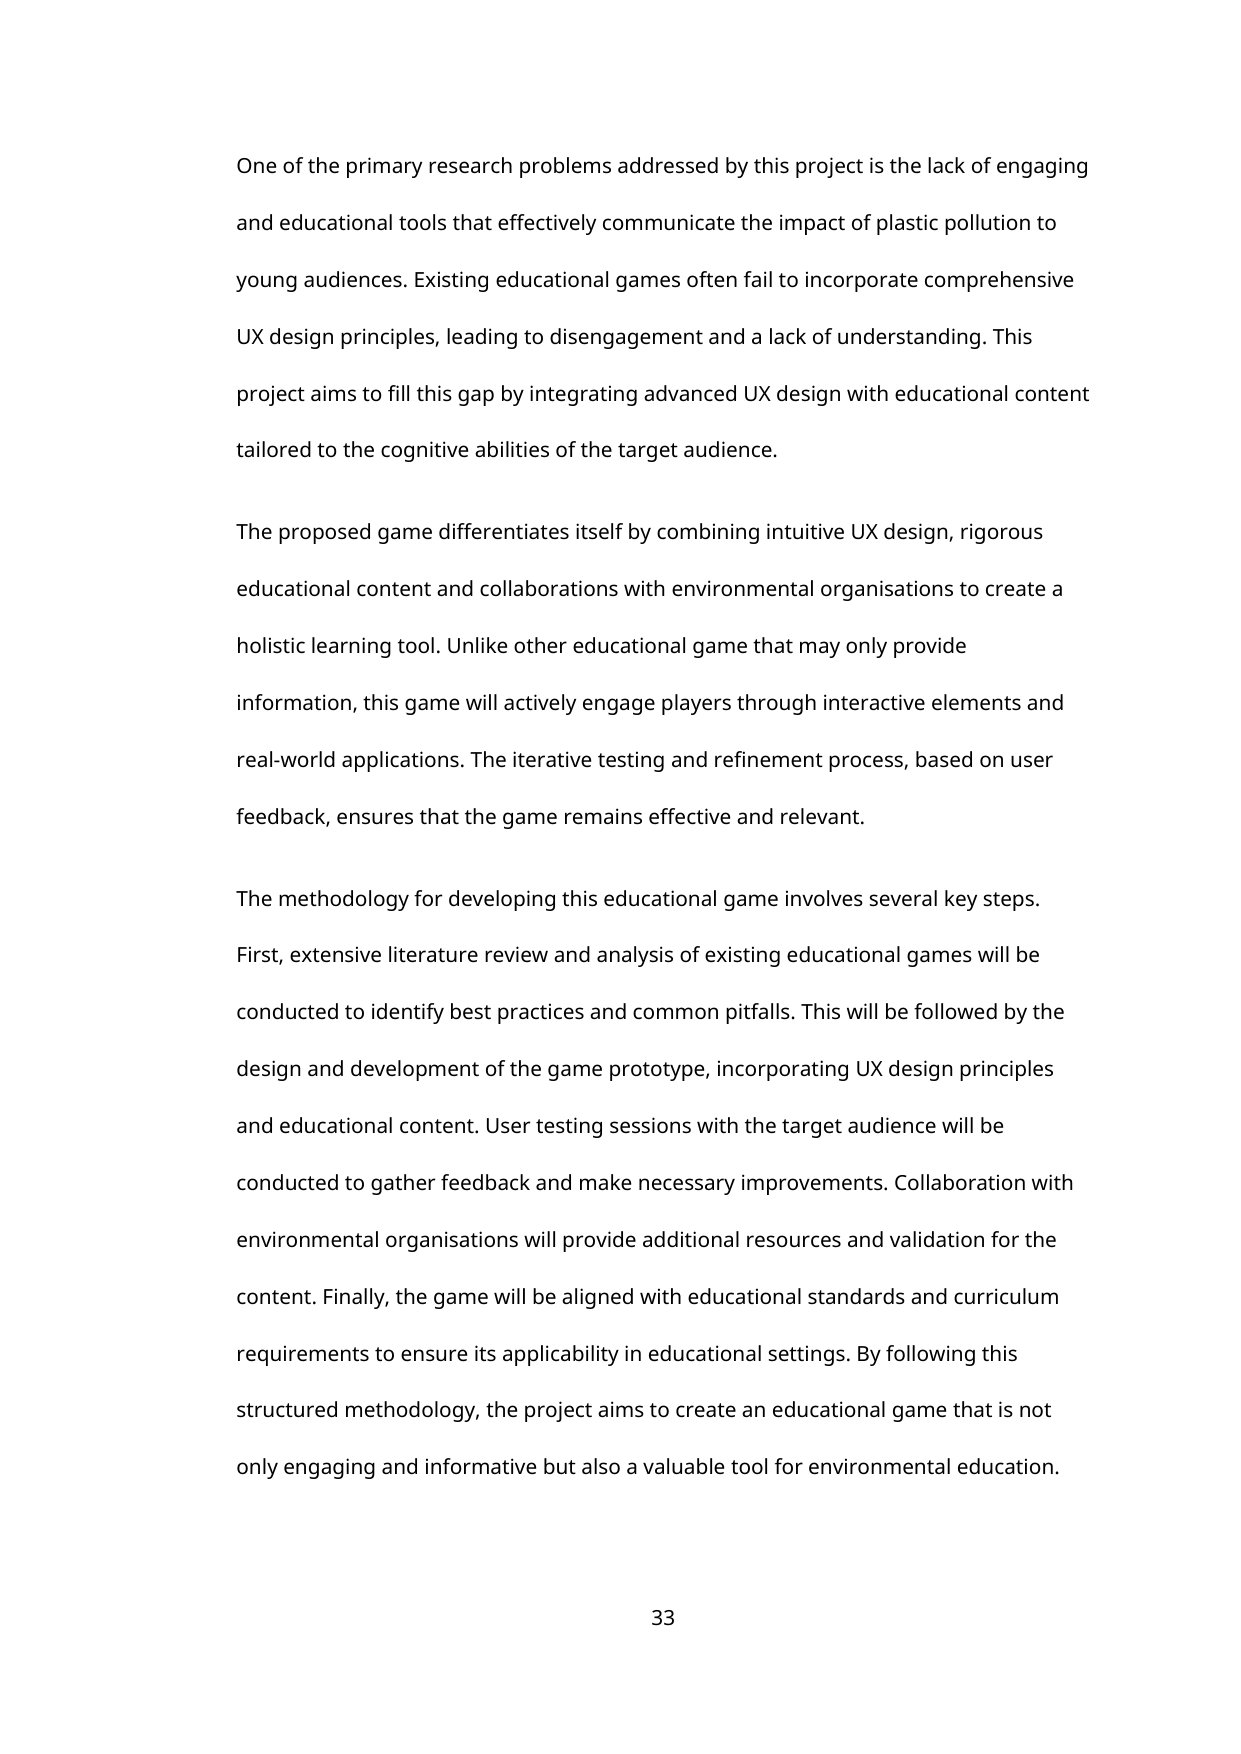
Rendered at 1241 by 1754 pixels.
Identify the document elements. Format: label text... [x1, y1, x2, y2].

text The methodology for developing this educational game involves several key steps. First, extensive literature review and analysis of existing educational games will be conducted to identify best practices and common pitfalls. This will be followed by the design and development of the game prototype, incorporating UX design principles and educational content. User testing sessions with the target audience will be conducted to gather feedback and make necessary improvements. Collaboration with environmental organisations will provide additional resources and validation for the content. Finally, the game will be aligned with educational standards and curriculum requirements to ensure its applicability in educational settings. By following this structured methodology, the project aims to create an educational game that is not only engaging and informative but also a valuable tool for environmental education. [236, 884, 1090, 1481]
text The proposed game differentiates itself by combining intuitive UX design, rigorous educational content and collaborations with environmental organisations to create a holistic learning tool. Unlike other educational game that may only provide information, this game will actively engage players through interactive elements and real-world applications. The iterative testing and refinement process, based on user feedback, ensures that the game remains effective and relevant. [236, 517, 1090, 830]
text One of the primary research problems addressed by this project is the lack of engaging and educational tools that effectively communicate the impact of plastic pollution to young audiences. Existing educational games often fail to incorporate comprehensive UX design principles, leading to disengagement and a lack of understanding. This project aims to fill this gap by integrating advanced UX design with educational content tailored to the cognitive abilities of the target audience. [236, 151, 1090, 464]
